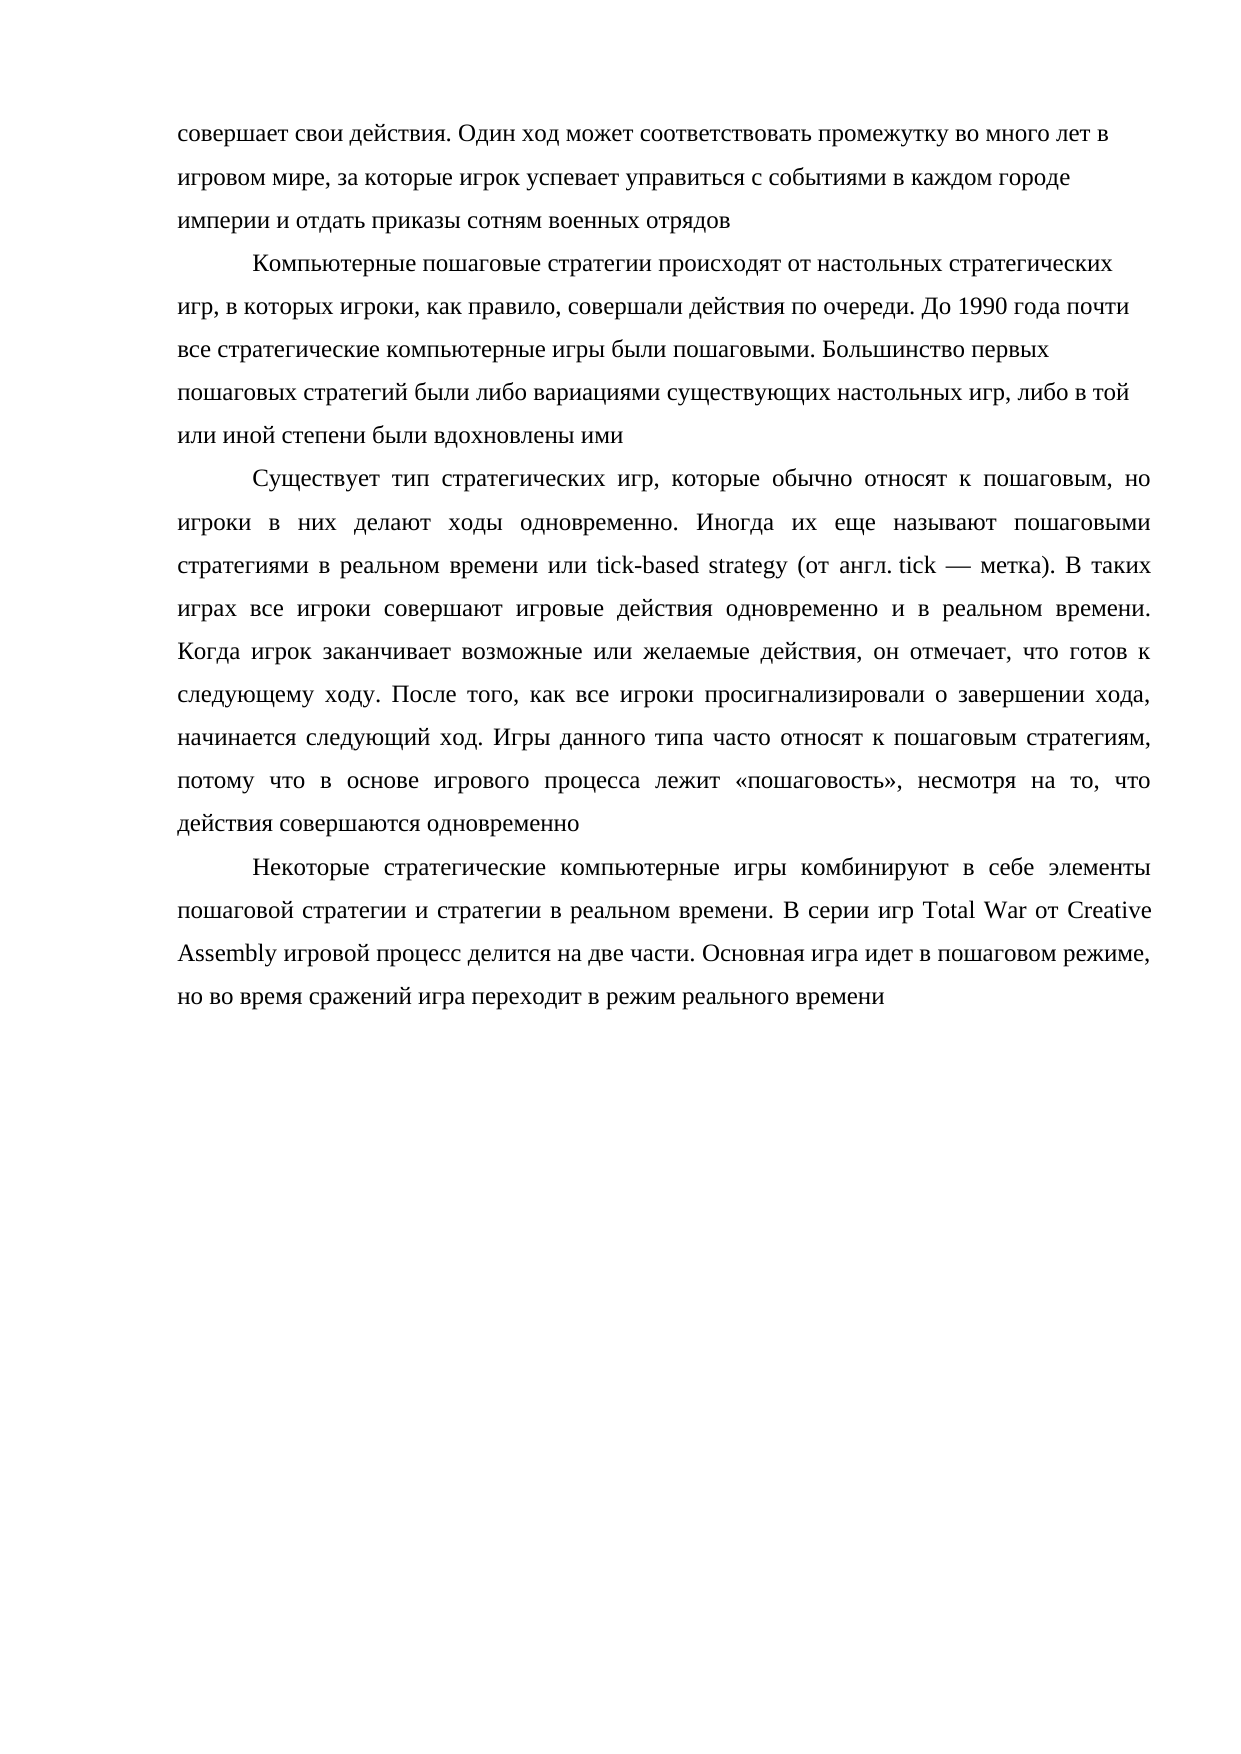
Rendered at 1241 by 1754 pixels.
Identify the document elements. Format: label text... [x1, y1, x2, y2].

text Некоторые стратегические компьютерные игры комбинируют в себе элементы пошаговой стратегии и стратегии в реальном времени. В серии игр Total War от Creative Assembly игровой процесс делится на две части. Основная игра идет в пошаговом режиме, но во время сражений игра переходит в режим реального времени [177, 852, 1152, 1010]
text Существует тип стратегических игр, которые обычно относят к пошаговым, но игроки в них делают ходы одновременно. Иногда их еще называют пошаговыми стратегиями в реальном времени или tick-based strategy (от англ. tick — метка). В таких играх все игроки совершают игровые действия одновременно и в реальном времени. Когда игрок заканчивает возможные или желаемые действия, он отмечает, что готов к следующему ходу. После того, как все игроки просигнализировали о завершении хода, начинается следующий ход. Игры данного типа часто относят к пошаговым стратегиям, потому что в основе игрового процесса лежит «пошаговость», несмотря на то, что действия совершаются одновременно [177, 463, 1152, 837]
text Компьютерные пошаговые стратегии происходят от настольных стратегических игр, в которых игроки, как правило, совершали действия по очереди. До 1990 года почти все стратегические компьютерные игры были пошаговыми. Большинство первых пошаговых стратегий были либо вариациями существующих настольных игр, либо в той или иной степени были вдохновлены ими [177, 248, 1152, 449]
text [177, 118, 1152, 233]
